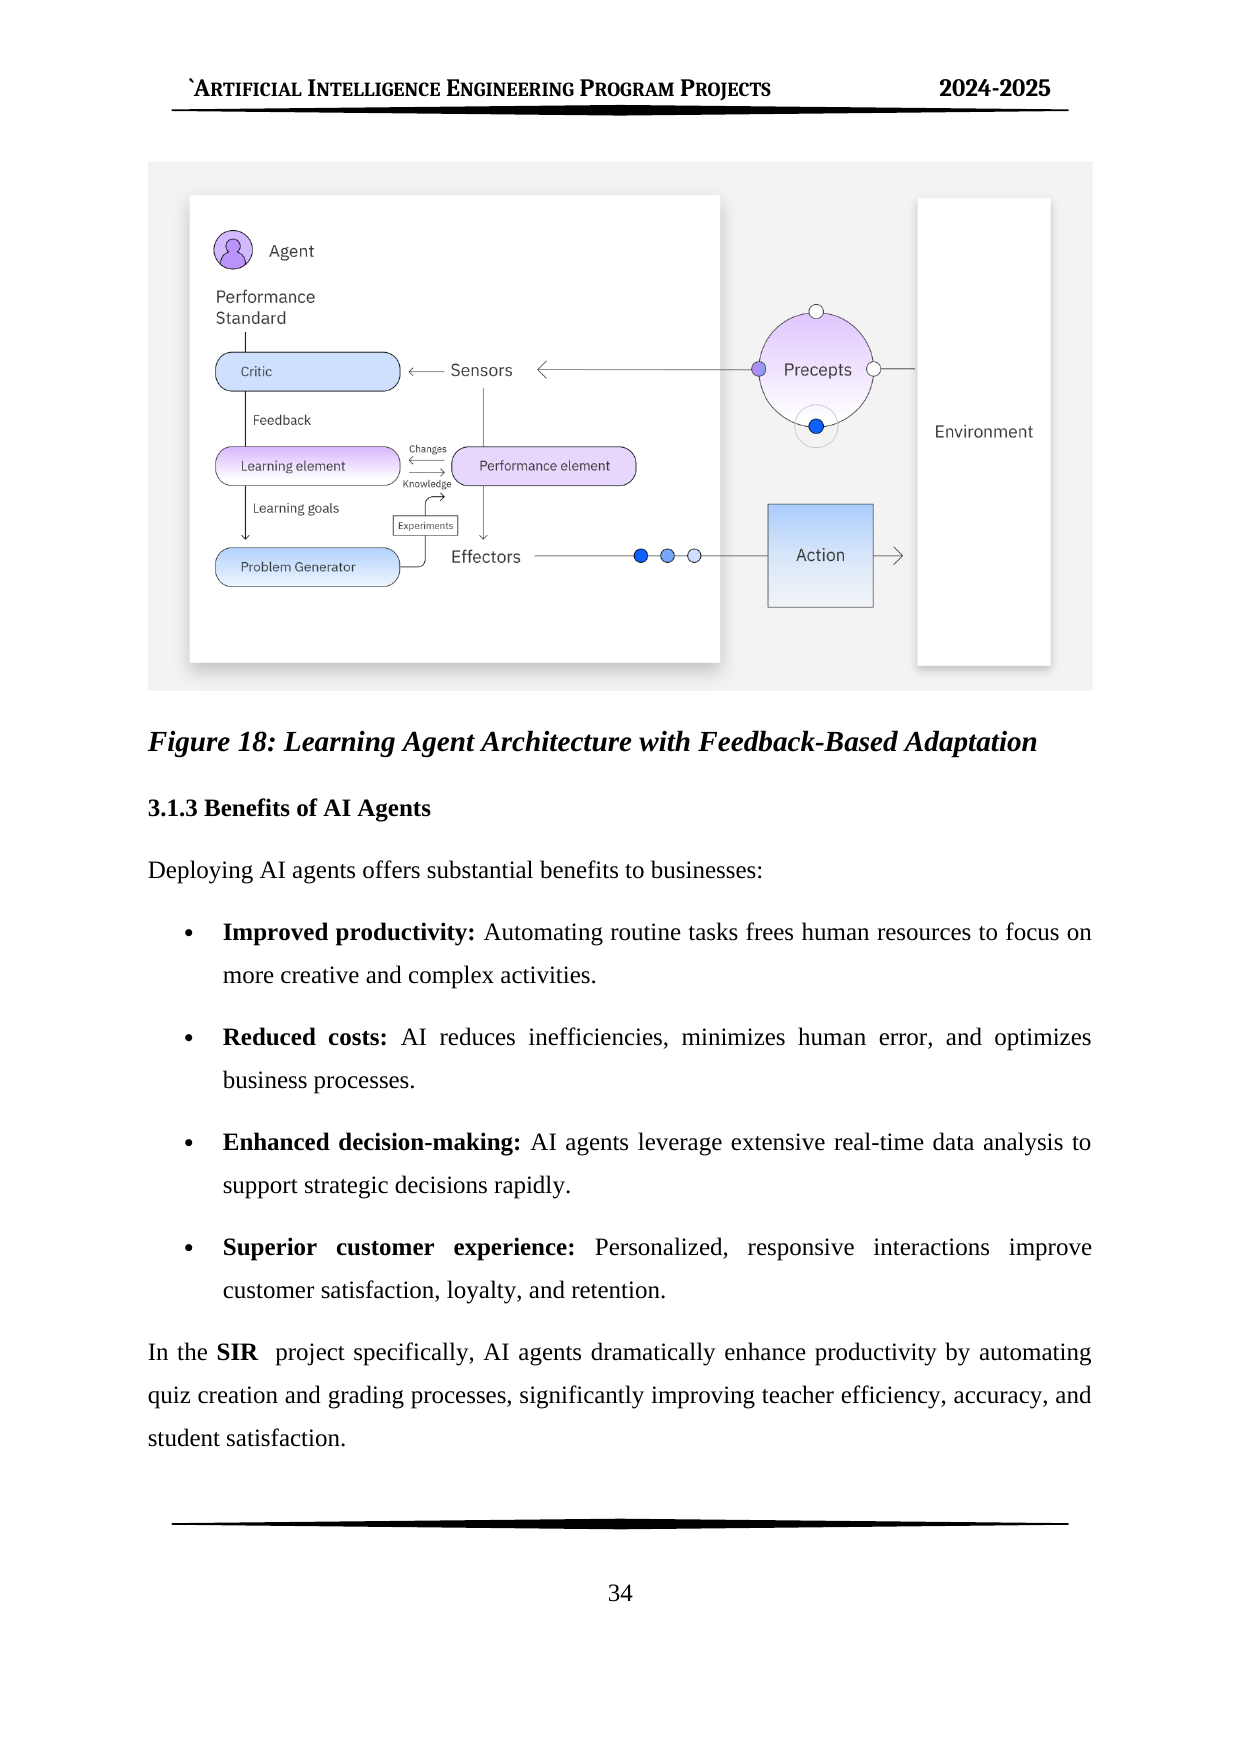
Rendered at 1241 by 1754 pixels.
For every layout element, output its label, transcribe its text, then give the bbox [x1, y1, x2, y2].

text In the SIR project specifically, AI agents dramatically enhance productivity by automating quiz creation and grading processes, significantly improving teacher efficiency, accuracy, and student satisfaction. [148, 1337, 1092, 1452]
list Reduced costs: AI reduces inefficiencies, minimizes human error, and optimizes business processes. [185, 1022, 1092, 1094]
list Improved productivity: Automating routine tasks frees human resources to focus on more creative and complex activities. [185, 917, 1092, 989]
text Deploying AI agents offers substantial benefits to businesses: [148, 855, 1092, 884]
text 3.1.3 Benefits of AI Agents [148, 793, 1092, 822]
list Enhanced decision-making: AI agents leverage extensive real-time data analysis to support strategic decisions rapidly. [185, 1127, 1092, 1199]
list Superior customer experience: Personalized, responsive interactions improve customer satisfaction, loyalty, and retention. [185, 1232, 1092, 1304]
picture [147, 160, 1093, 691]
text Figure 18: Learning Agent Architecture with Feedback-Based Adaptation [148, 724, 1092, 758]
